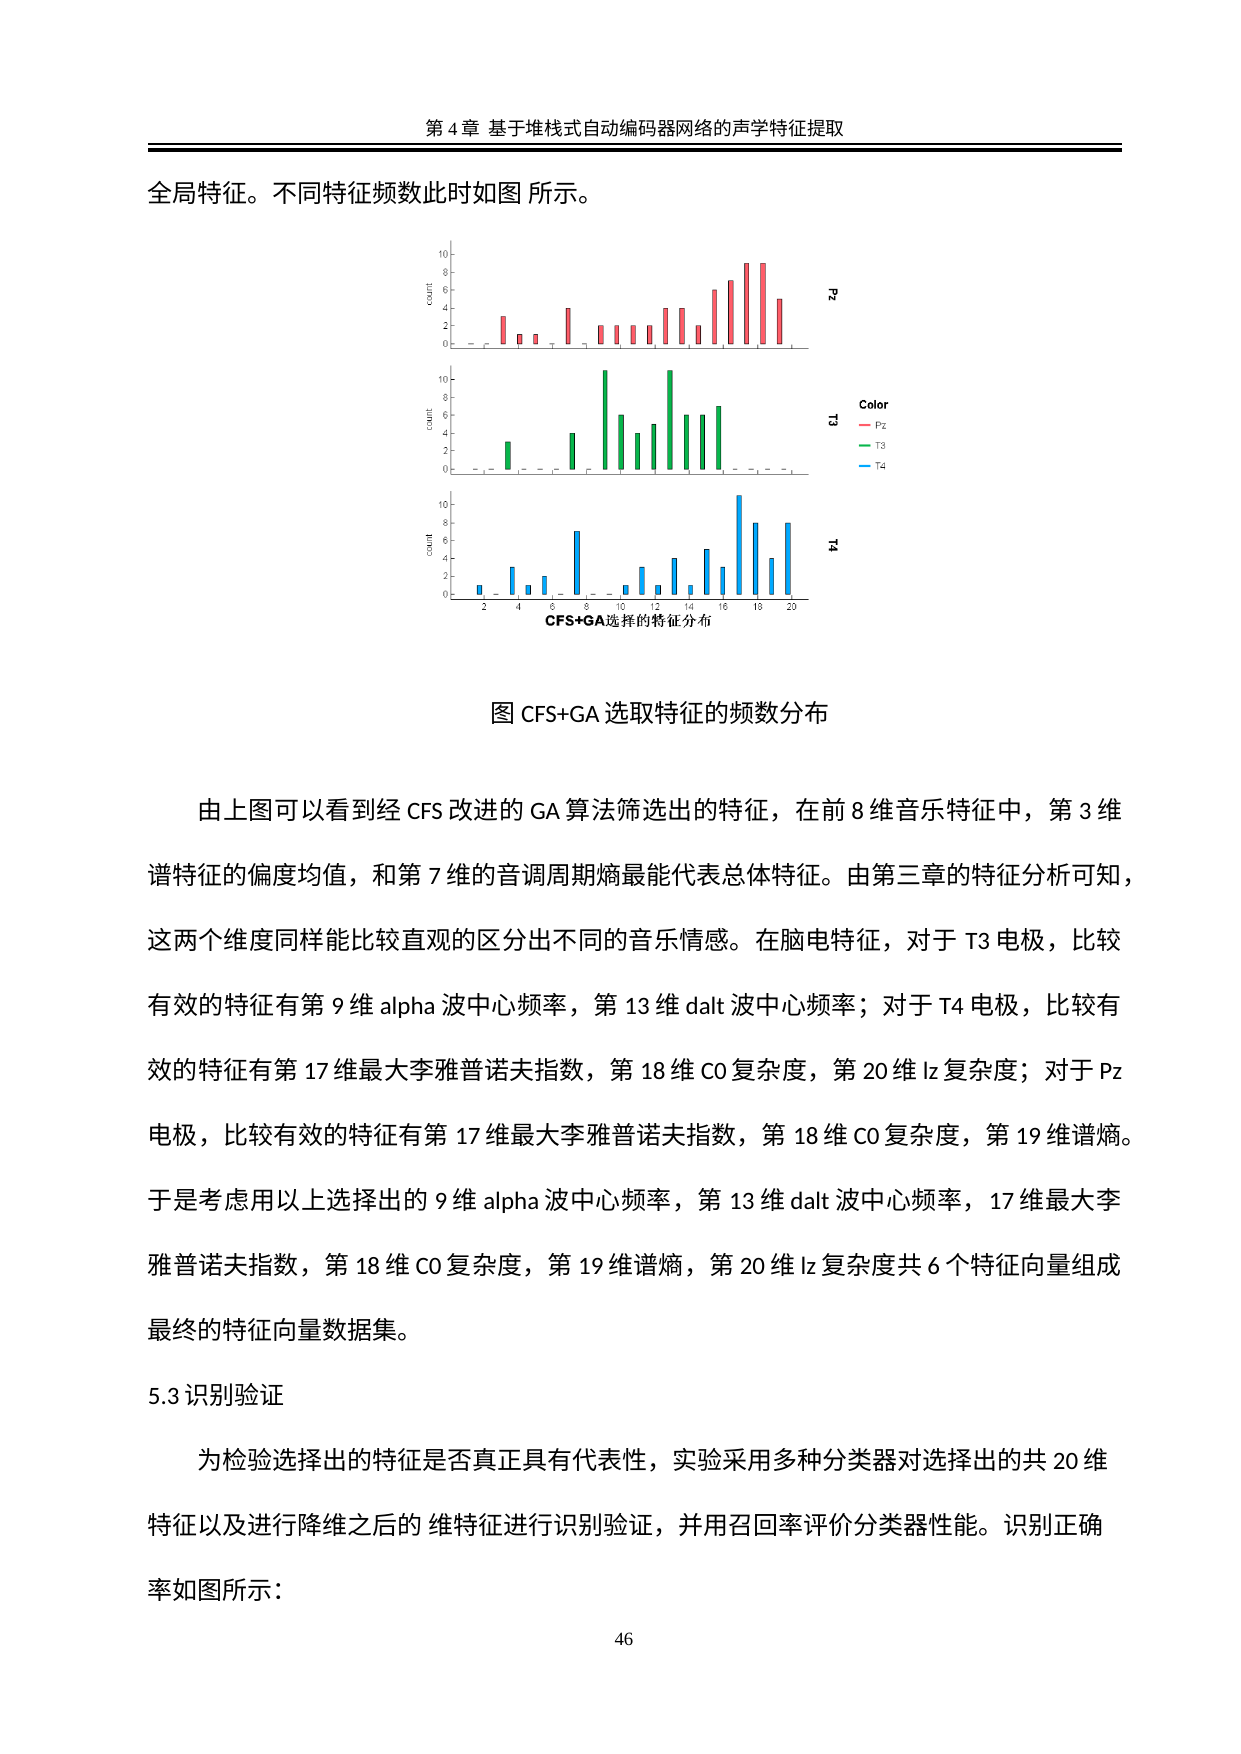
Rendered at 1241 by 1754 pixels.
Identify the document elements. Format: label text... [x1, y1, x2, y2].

text 由上图可以看到经CFS改进的GA算法筛选出的特征，在前8维音乐特征中，第3维谱特征的偏度均值，和第7维的音调周期熵最能代表总体特征。由第三章的特征分析可知，这两个维度同样能比较直观的区分出不同的音乐情感。在脑电特征，对于T3电极，比较有效的特征有第9维alpha波中心频率，第13维dalt波中心频率；对于T4电极，比较有效的特征有第17维最大李雅普诺夫指数，第18维C0复杂度，第20维lz复杂度；对于Pz电极，比较有效的特征有第17维最大李雅普诺夫指数，第18维C0复杂度，第19维谱熵。于是考虑用以上选择出的9维alpha波中心频率，第13维dalt波中心频率，17维最大李雅普诺夫指数，第18维C0复杂度，第19维谱熵，第20维lz复杂度共6个特征向量组成最终的特征向量数据集。 [148, 776, 1122, 1361]
text 图 CFS+GA选取特征的频数分布 [148, 679, 1122, 744]
text 5.3识别验证 [148, 1361, 1122, 1426]
picture [404, 223, 916, 647]
text 为检验选择出的特征是否真正具有代表性，实验采用多种分类器对选择出的共20维特征以及进行降维之后的 维特征进行识别验证，并用召回率评价分类器性能。识别正确率如图所示： [148, 1426, 1122, 1621]
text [148, 159, 1122, 224]
